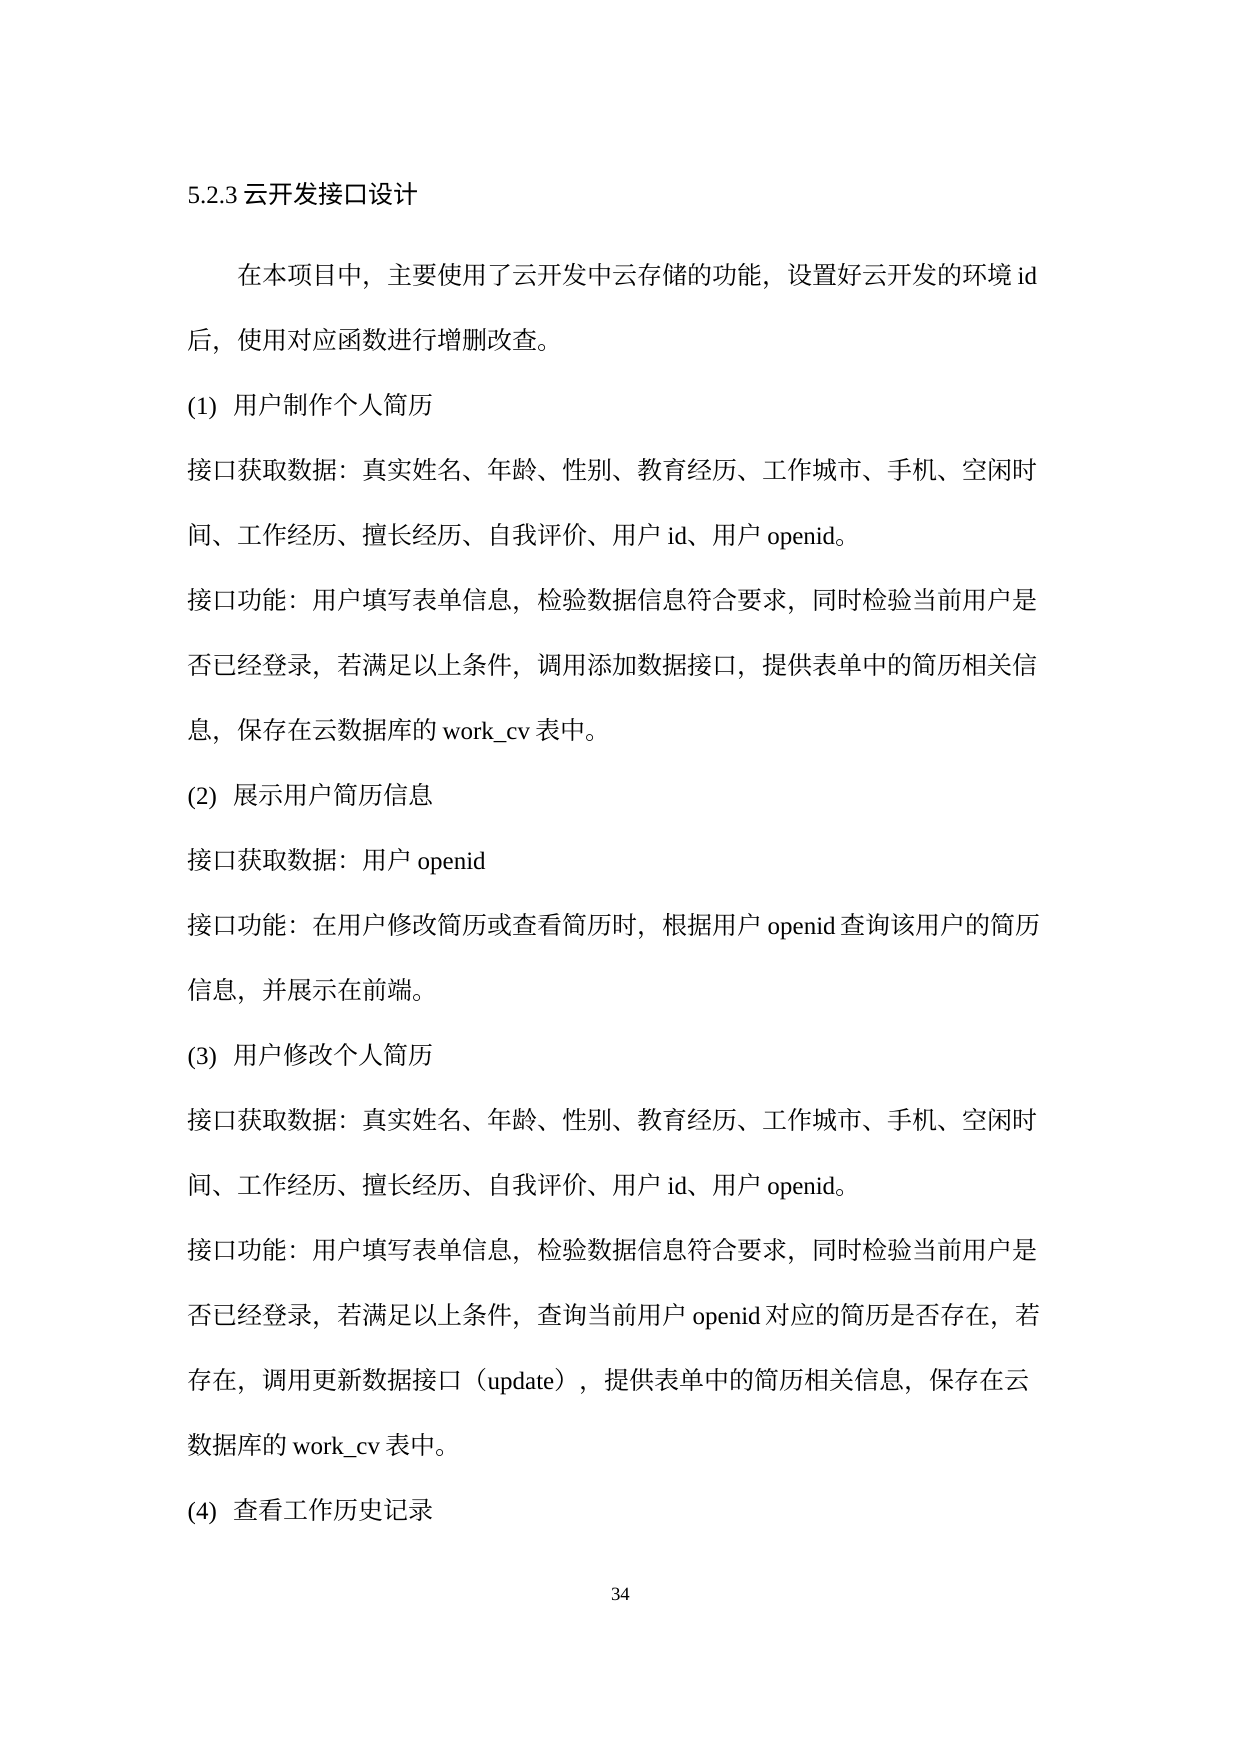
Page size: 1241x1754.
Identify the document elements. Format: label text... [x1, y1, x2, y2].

text 在本项目中，主要使用了云开发中云存储的功能，设置好云开发的环境id后，使用对应函数进行增删改查。 [187, 241, 1053, 371]
text 接口获取数据：用户openid [187, 826, 1053, 891]
text 接口功能：在用户修改简历或查看简历时，根据用户openid查询该用户的简历信息，并展示在前端。 [187, 891, 1053, 1021]
list 用户修改个人简历 [187, 1021, 1053, 1086]
text 接口获取数据：真实姓名、年龄、性别、教育经历、工作城市、手机、空闲时间、工作经历、擅长经历、自我评价、用户id、用户openid。 [187, 436, 1053, 566]
list 展示用户简历信息 [187, 761, 1053, 826]
text 接口功能：用户填写表单信息，检验数据信息符合要求，同时检验当前用户是否已经登录，若满足以上条件，查询当前用户openid对应的简历是否存在，若存在，调用更新数据接口（update），提供表单中的简历相关信息，保存在云数据库的work_cv表中。 [187, 1216, 1053, 1476]
list 用户制作个人简历 [187, 371, 1053, 436]
text 接口功能：用户填写表单信息，检验数据信息符合要求，同时检验当前用户是否已经登录，若满足以上条件，调用添加数据接口，提供表单中的简历相关信息，保存在云数据库的work_cv表中。 [187, 566, 1053, 761]
subtitle 5.2.3 云开发接口设计 [187, 160, 1053, 225]
text 接口获取数据：真实姓名、年龄、性别、教育经历、工作城市、手机、空闲时间、工作经历、擅长经历、自我评价、用户id、用户openid。 [187, 1086, 1053, 1216]
list 查看工作历史记录 [187, 1476, 1053, 1541]
